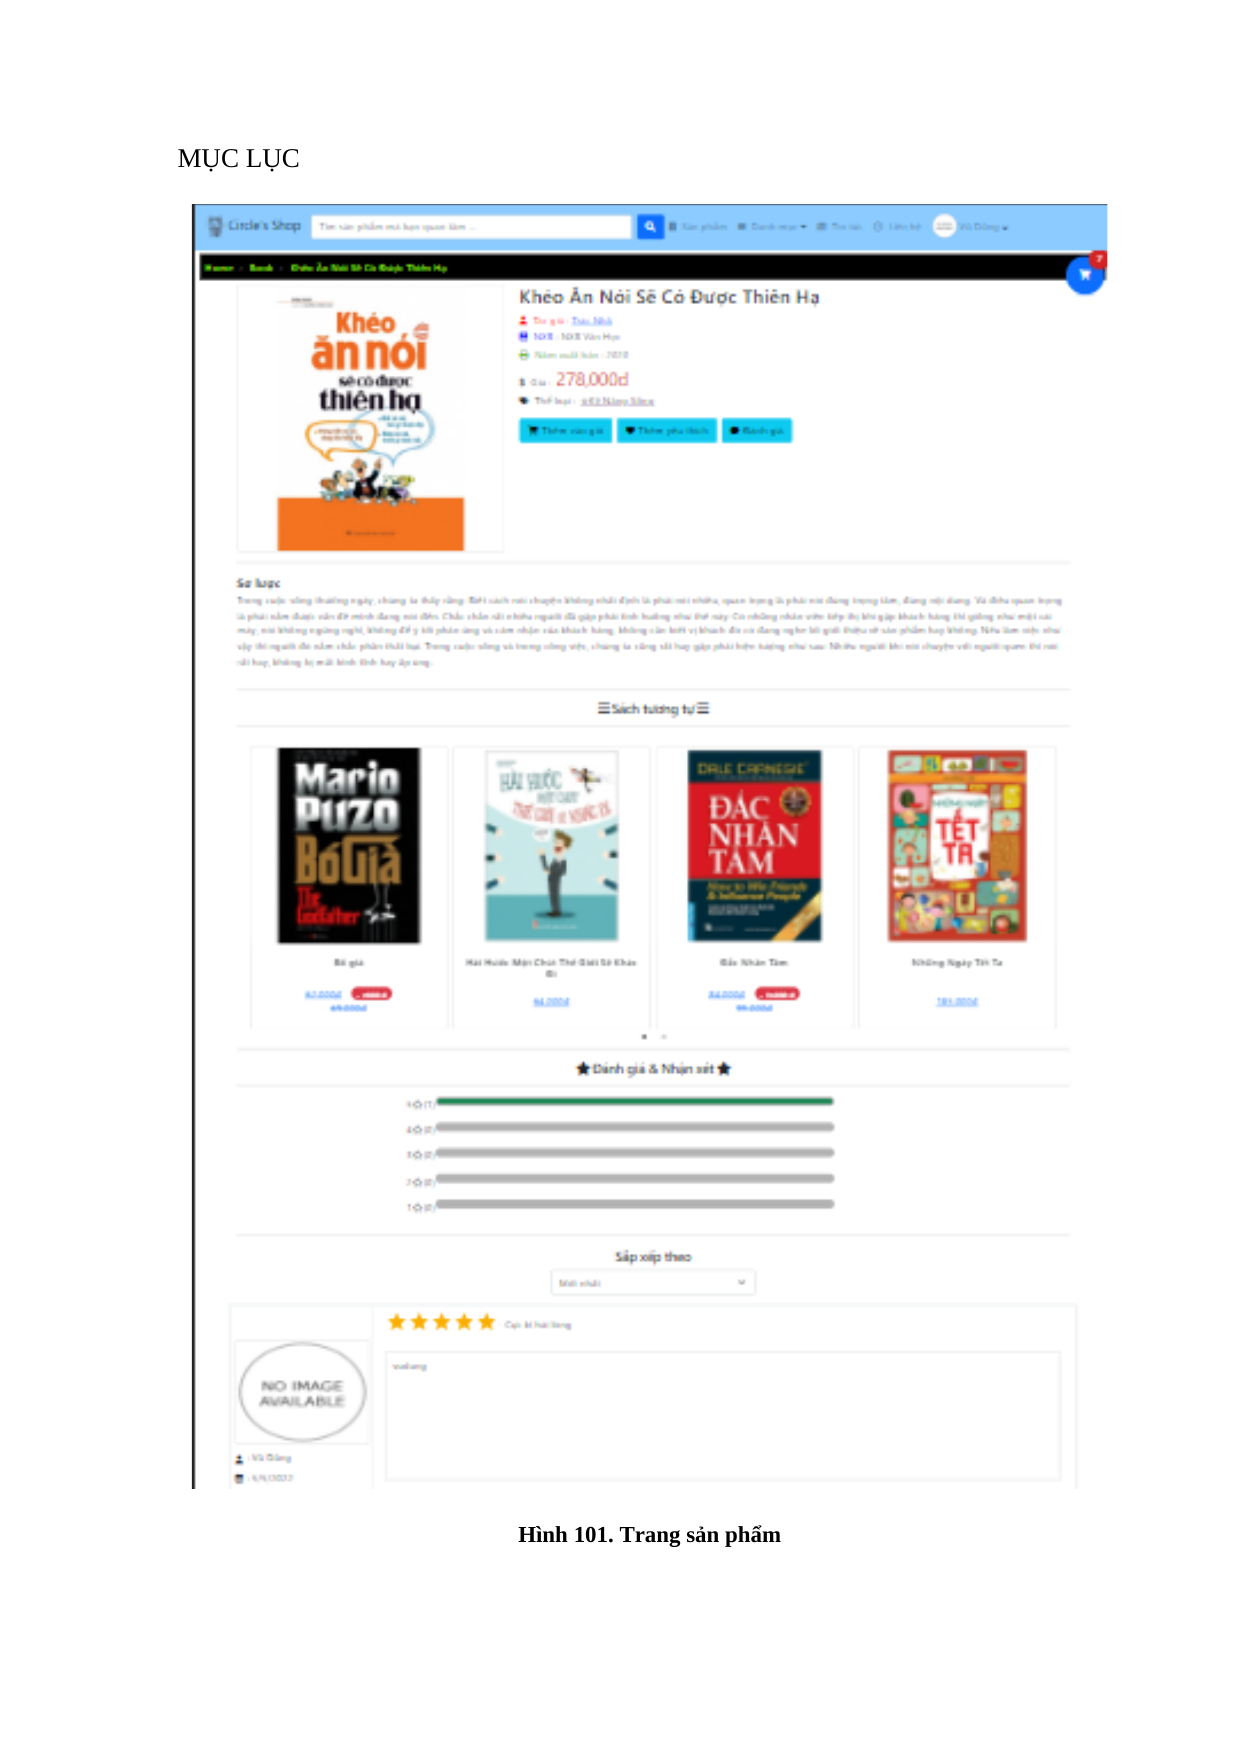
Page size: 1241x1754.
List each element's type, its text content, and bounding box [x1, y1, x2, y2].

picture [191, 204, 1108, 1489]
